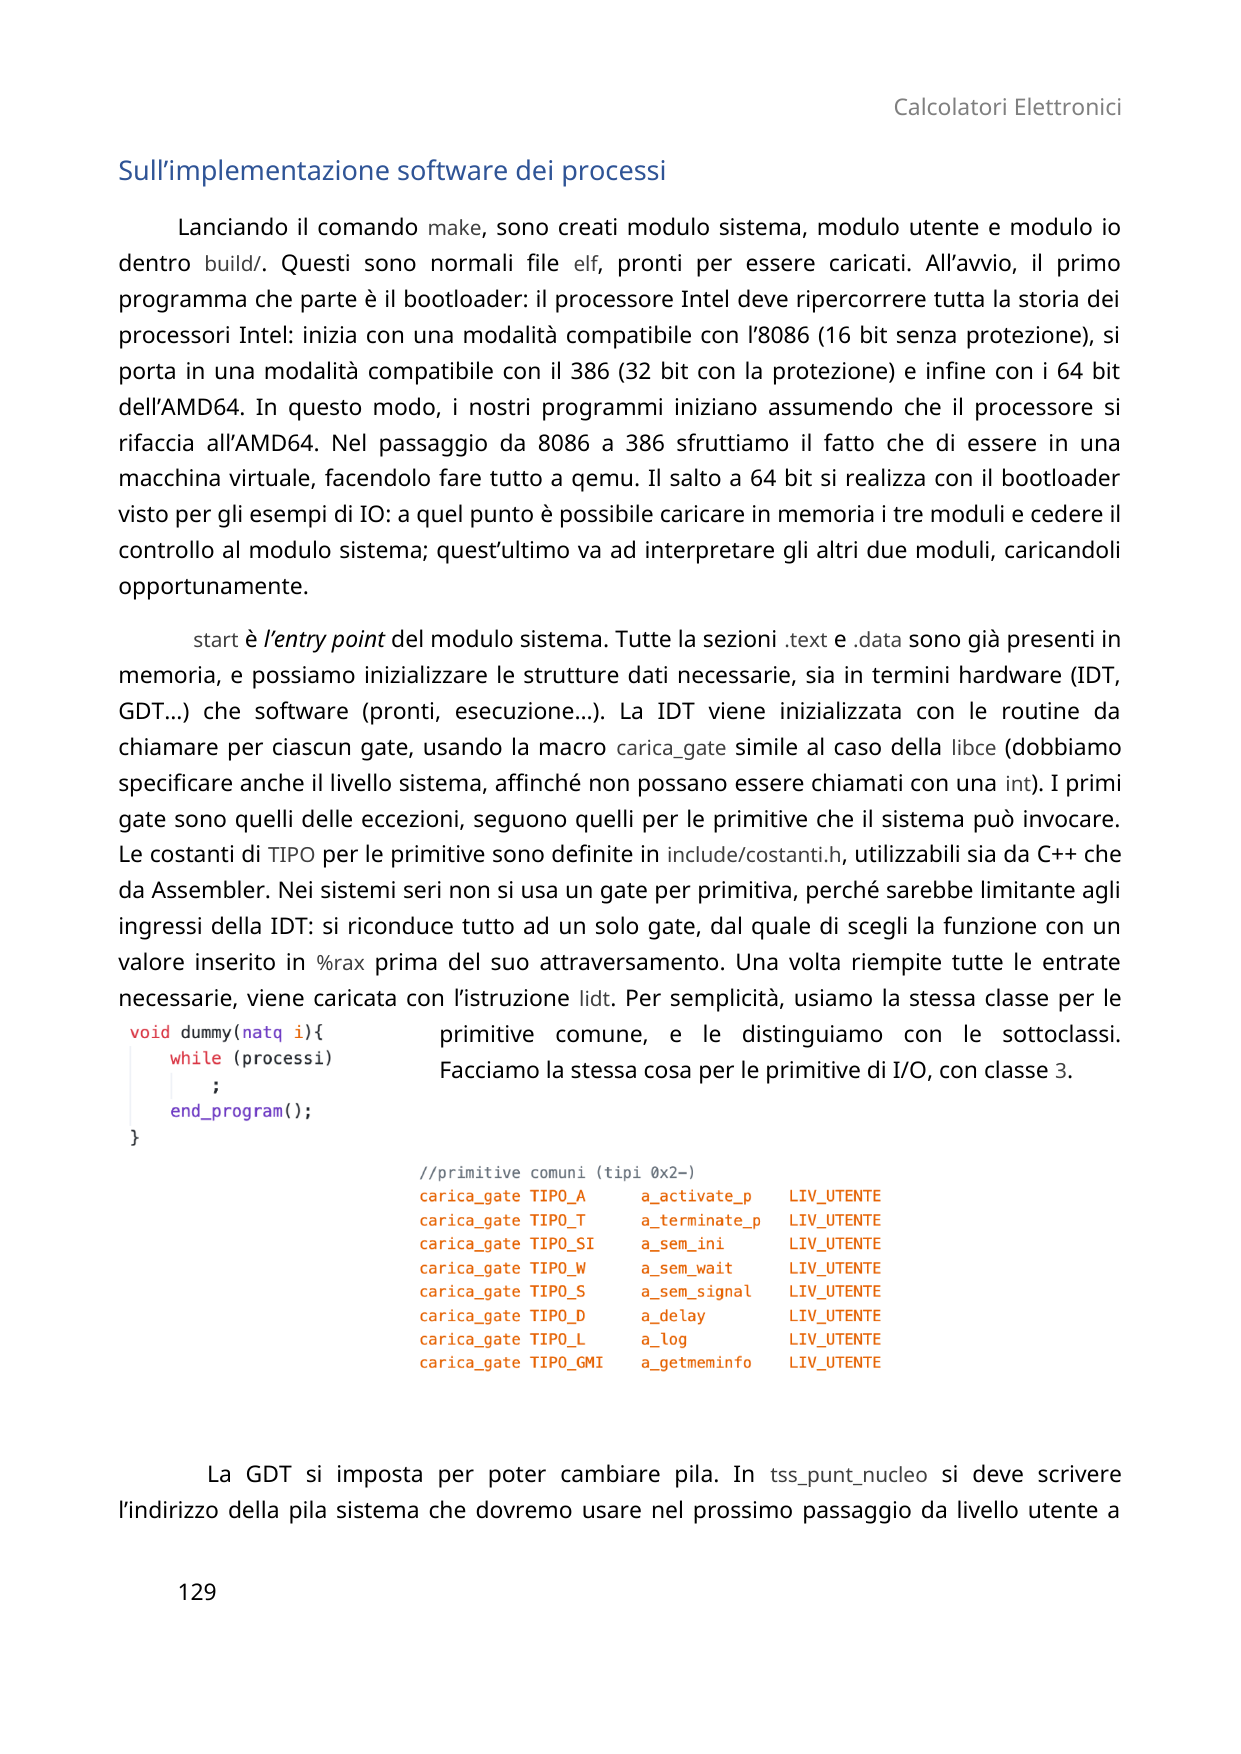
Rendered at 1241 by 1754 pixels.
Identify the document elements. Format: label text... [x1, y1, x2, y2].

text Lanciando il comando make, sono creati modulo sistema, modulo utente e modulo io dentro build/. Questi sono normali file elf, pronti per essere caricati. All’avvio, il primo programma che parte è il bootloader: il processore Intel deve ripercorrere tutta la storia dei processori Intel: inizia con una modalità compatibile con l’8086 (16 bit senza protezione), si porta in una modalità compatibile con il 386 (32 bit con la protezione) e infine con i 64 bit dell’AMD64. In questo modo, i nostri programmi iniziano assumendo che il processore si rifaccia all’AMD64. Nel passaggio da 8086 a 386 sfruttiamo il fatto che di essere in una macchina virtuale, facendolo fare tutto a qemu. Il salto a 64 bit si realizza con il bootloader visto per gli esempi di IO: a quel punto è possibile caricare in memoria i tre moduli e cedere il controllo al modulo sistema; quest’ultimo va ad interpretare gli altri due moduli, caricandoli opportunamente. [118, 211, 1122, 601]
text start è l’entry point del modulo sistema. Tutte la sezioni .text e .data sono già presenti in memoria, e possiamo inizializzare le strutture dati necessarie, sia in termini hardware (IDT, GDT…) che software (pronti, esecuzione…). La IDT viene inizializzata con le routine da chiamare per ciascun gate, usando la macro carica_gate simile al caso della libce (dobbiamo specificare anche il livello sistema, affinché non possano essere chiamati con una int). I primi gate sono quelli delle eccezioni, seguono quelli per le primitive che il sistema può invocare. Le costanti di TIPO per le primitive sono definite in include/costanti.h, utilizzabili sia da C++ che da Assembler. Nei sistemi seri non si usa un gate per primitiva, perché sarebbe limitante agli ingressi della IDT: si riconduce tutto ad un solo gate, dal quale di scegli la funzione con un valore inserito in %rax prima del suo attraversamento. Una volta riempite tutte le entrate necessarie, viene caricata con l’istruzione lidt. Per semplicità, usiamo la stessa classe per le primitive comune, e le distinguiamo con le sottoclassi. Facciamo la stessa cosa per le primitive di I/O, con classe 3. [118, 623, 1122, 1085]
picture [406, 1159, 910, 1385]
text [118, 1458, 1122, 1525]
subtitle Sull’implementazione software dei processi [118, 152, 1122, 189]
picture [119, 1016, 421, 1154]
